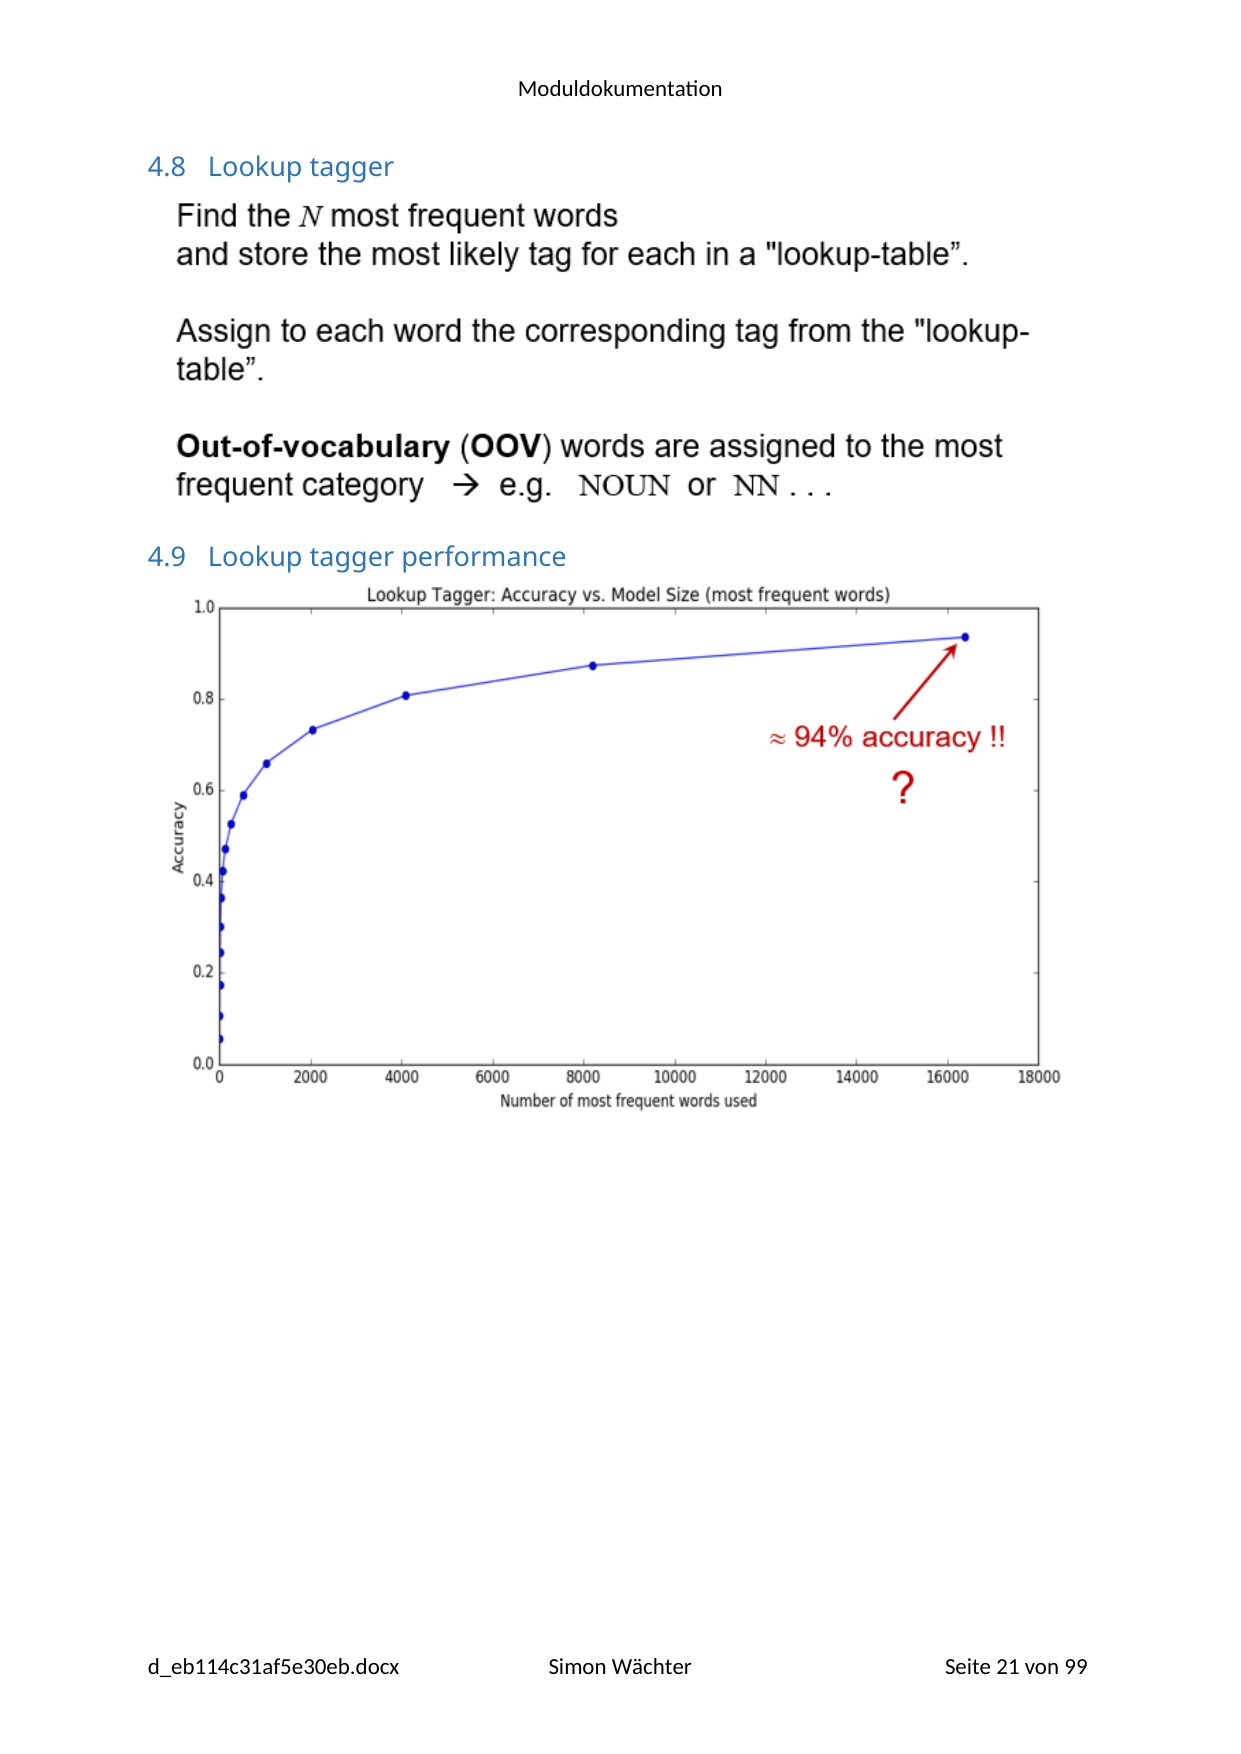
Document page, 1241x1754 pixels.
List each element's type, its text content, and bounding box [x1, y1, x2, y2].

picture [147, 187, 1093, 519]
subtitle Lookup tagger performance [148, 537, 1093, 574]
picture [147, 577, 1093, 1134]
subtitle Lookup tagger [148, 148, 1093, 184]
